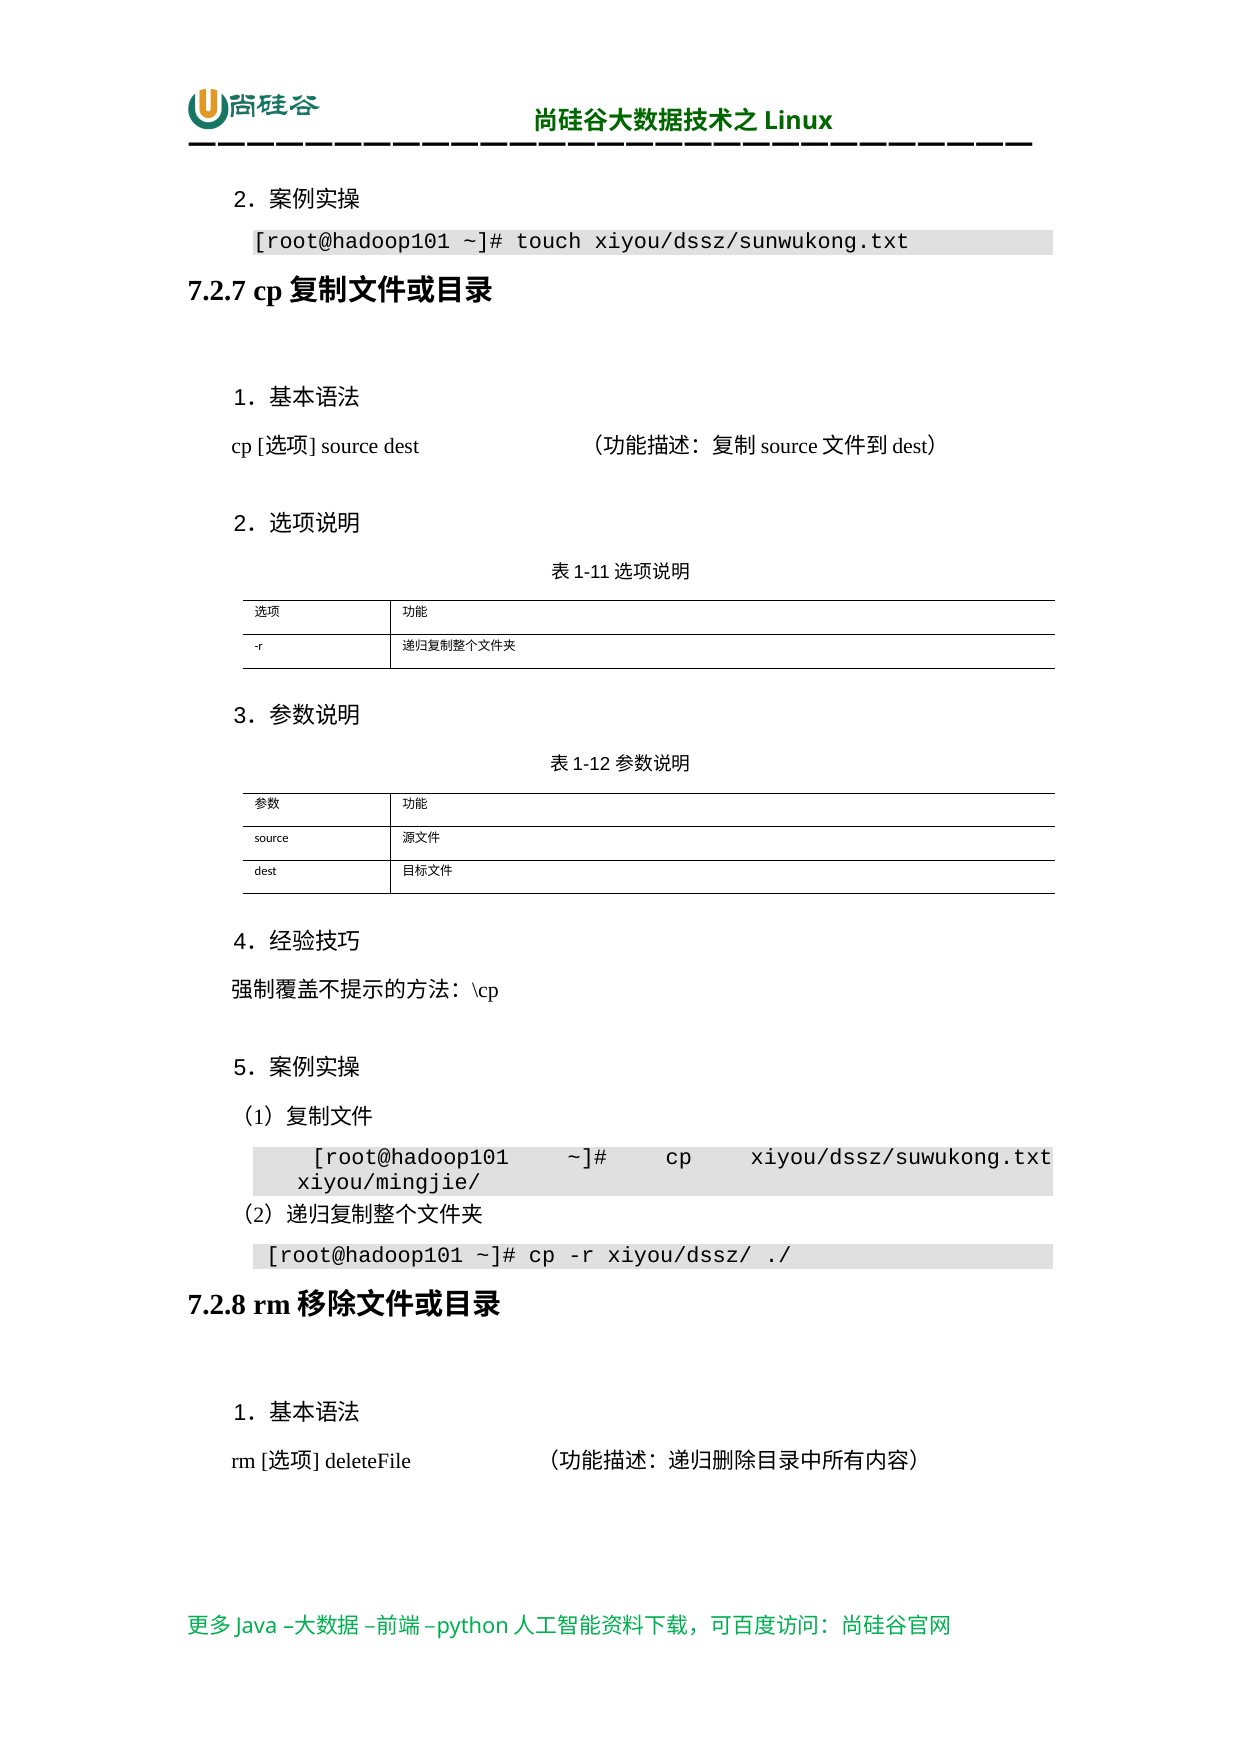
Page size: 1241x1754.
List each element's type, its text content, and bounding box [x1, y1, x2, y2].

text rm [选项] deleteFile （功能描述：递归删除目录中所有内容） [187, 1443, 1053, 1475]
table_header 功能 [391, 794, 1055, 826]
table_cell dest [243, 861, 390, 893]
text 1．基本语法 [187, 363, 1053, 428]
text 4．经验技巧 [187, 907, 1053, 972]
subtitle 7.2.8 rm 移除文件或目录 [187, 1269, 1053, 1334]
text [root@hadoop101 ~]# cp -r xiyou/dssz/ ./ [253, 1244, 1053, 1269]
table_cell -r [243, 635, 390, 667]
text [root@hadoop101 ~]# touch xiyou/dssz/sunwukong.txt [253, 230, 1053, 255]
text 2．选项说明 [187, 489, 1053, 554]
table_header 参数 [243, 794, 390, 826]
text （2）递归复制整个文件夹 [187, 1196, 1053, 1229]
table_cell 源文件 [391, 827, 1055, 859]
text cp [选项] source dest （功能描述：复制source文件到dest） [187, 428, 1053, 461]
text 1．基本语法 [187, 1378, 1053, 1443]
text 表1-11 选项说明 [187, 554, 1053, 587]
text [root@hadoop101 ~]# cp xiyou/dssz/suwukong.txt xiyou/mingjie/ [253, 1147, 1053, 1196]
table_cell 递归复制整个文件夹 [391, 635, 1055, 667]
text （1）复制文件 [187, 1098, 1053, 1131]
text 5．案例实操 [187, 1033, 1053, 1098]
table_header 功能 [391, 601, 1055, 634]
picture [187, 88, 321, 130]
table_header 选项 [243, 601, 390, 634]
subtitle 7.2.7 cp 复制文件或目录 [187, 255, 1053, 320]
table_cell 目标文件 [391, 861, 1055, 893]
table_cell source [243, 827, 390, 859]
text 表1-12 参数说明 [187, 746, 1053, 779]
text 2．案例实操 [187, 165, 1053, 230]
text 强制覆盖不提示的方法：\cp [187, 972, 1053, 1004]
text 3．参数说明 [187, 681, 1053, 746]
